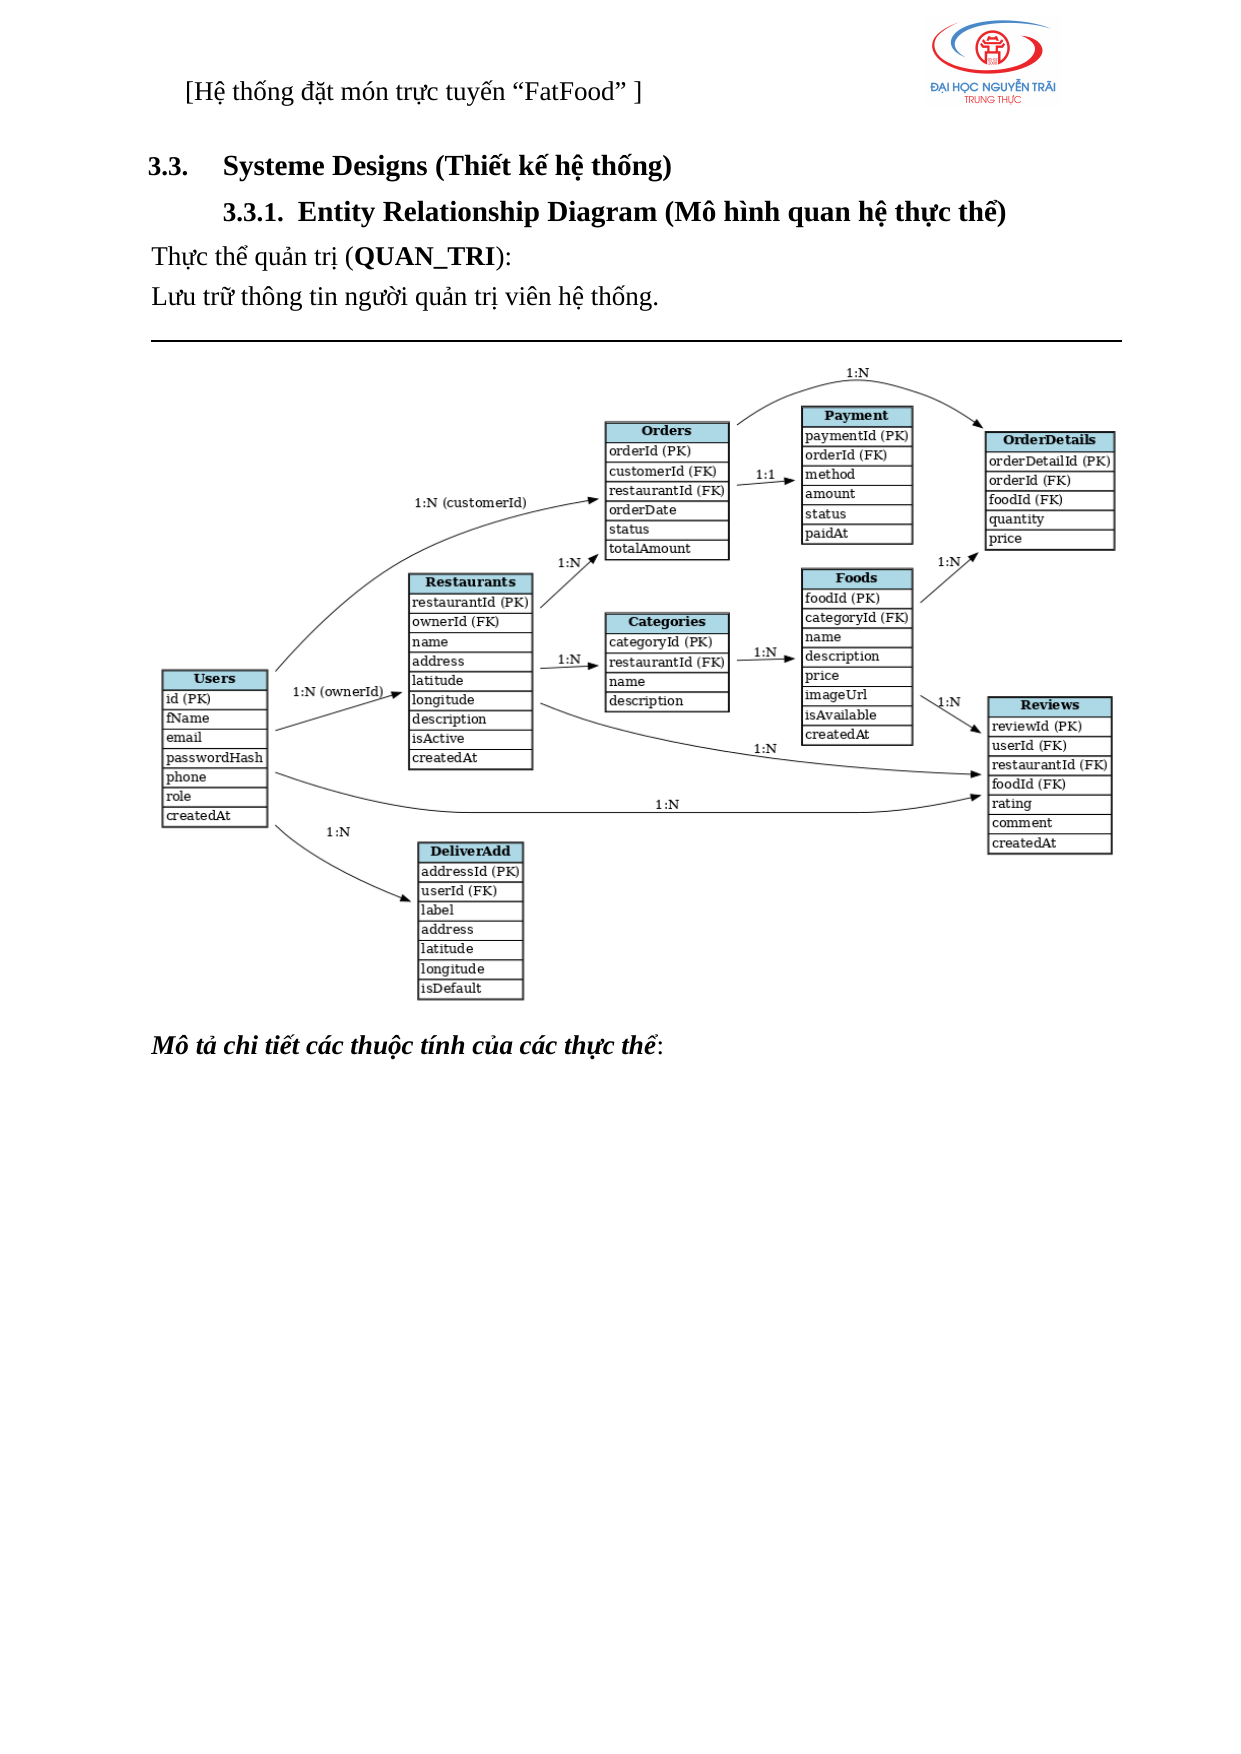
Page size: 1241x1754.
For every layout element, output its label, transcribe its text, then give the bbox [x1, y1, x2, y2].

text Mô tả chi tiết các thuộc tính của các thực thể: [151, 1029, 1122, 1061]
picture [923, 15, 1062, 108]
text Thực thể quản trị (QUAN_TRI): Lưu trữ thông tin người quản trị viên hệ thống. [151, 240, 1122, 340]
picture [151, 363, 1126, 1007]
subtitle Entity Relationship Diagram (Mô hình quan hệ thực thể) [223, 194, 1122, 227]
subtitle Systeme Designs (Thiết kế hệ thống) [148, 148, 1122, 181]
